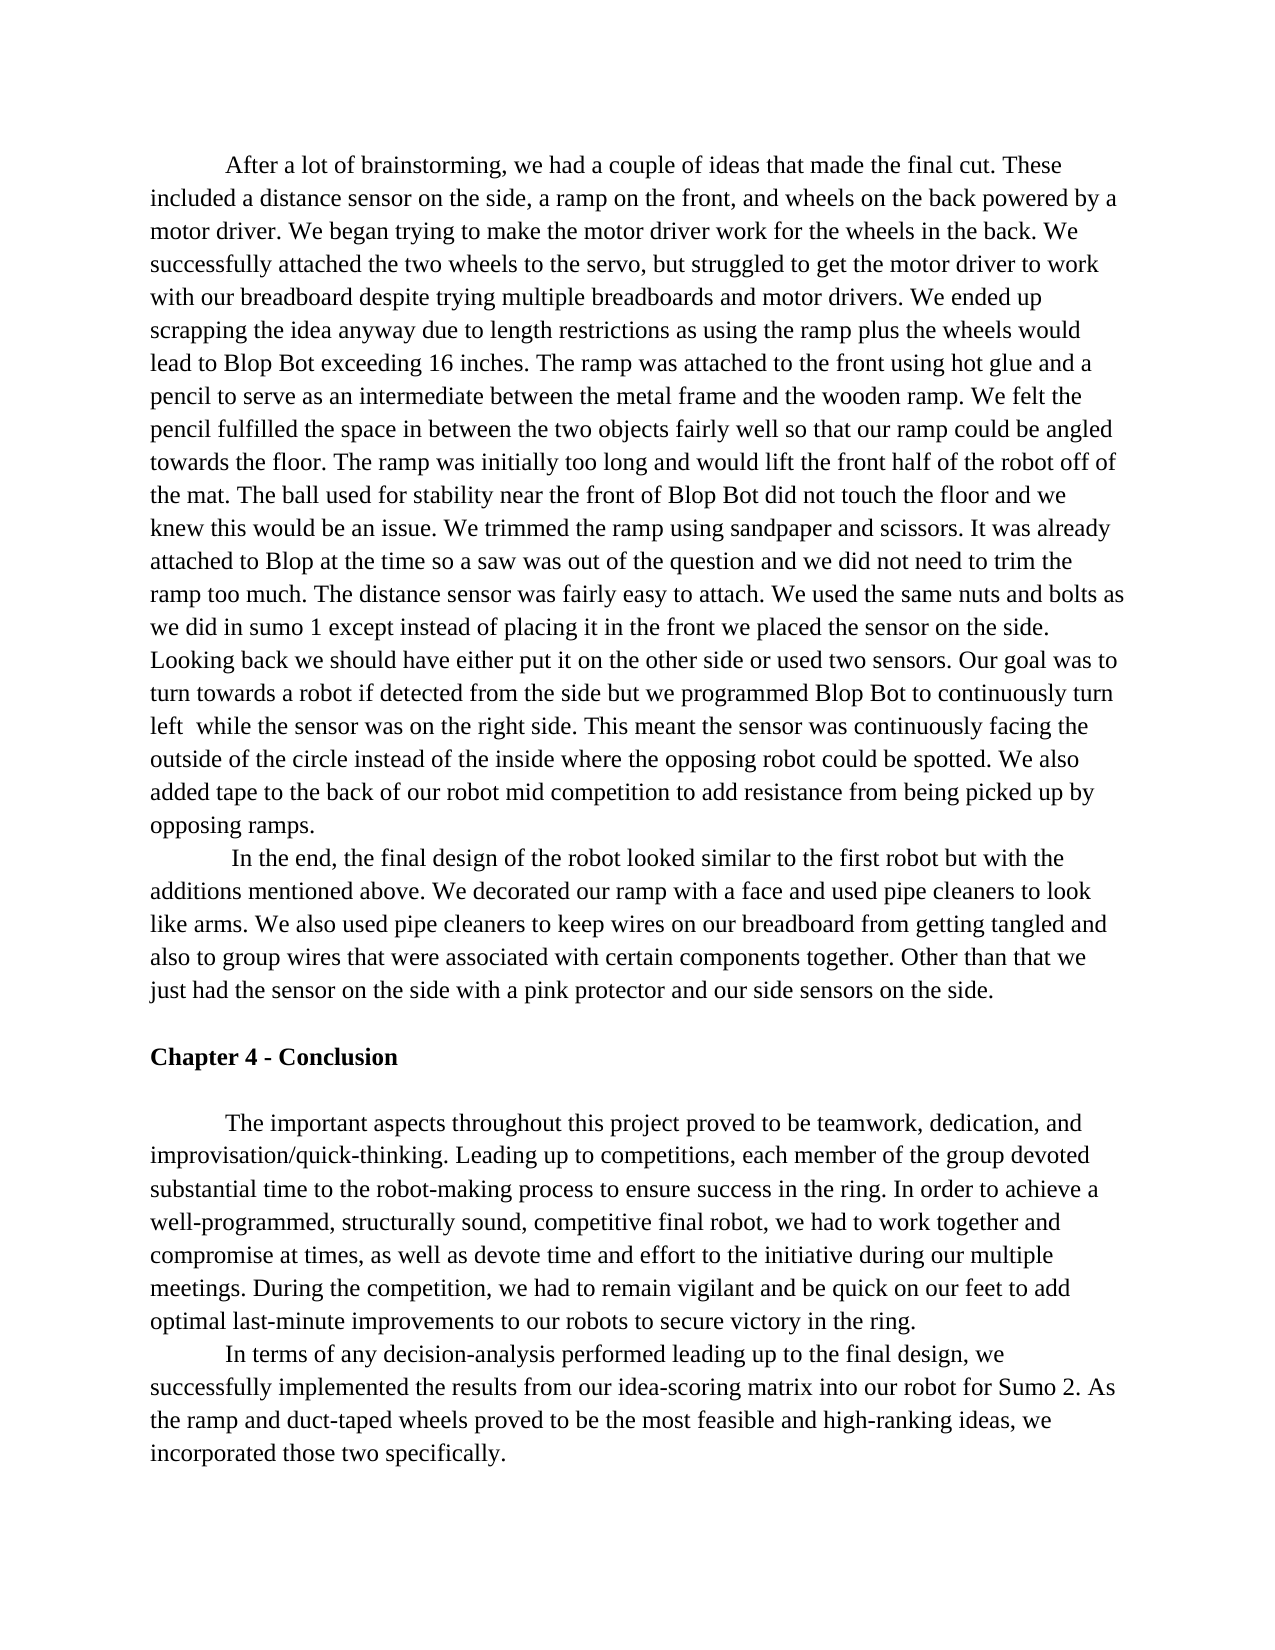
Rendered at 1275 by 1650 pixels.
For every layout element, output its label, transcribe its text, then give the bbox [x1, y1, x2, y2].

text After a lot of brainstorming, we had a couple of ideas that made the final cut. These included a distance sensor on the side, a ramp on the front, and wheels on the back powered by a motor driver. We began trying to make the motor driver work for the wheels in the back. We successfully attached the two wheels to the servo, but struggled to get the motor driver to work with our breadboard despite trying multiple breadboards and motor drivers. We ended up scrapping the idea anyway due to length restrictions as using the ramp plus the wheels would lead to Blop Bot exceeding 16 inches. The ramp was attached to the front using hot glue and a pencil to serve as an intermediate between the metal frame and the wooden ramp. We felt the pencil fulfilled the space in between the two objects fairly well so that our ramp could be angled towards the floor. The ramp was initially too long and would lift the front half of the robot off of the mat. The ball used for stability near the front of Blop Bot did not touch the floor and we knew this would be an issue. We trimmed the ramp using sandpaper and scissors. It was already attached to Blop at the time so a saw was out of the question and we did not need to trim the ramp too much. The distance sensor was fairly easy to attach. We used the same nuts and bolts as we did in sumo 1 except instead of placing it in the front we placed the sensor on the side. Looking back we should have either put it on the other side or used two sensors. Our goal was to turn towards a robot if detected from the side but we programmed Blop Bot to continuously turn left while the sensor was on the right side. This meant the sensor was continuously facing the outside of the circle instead of the inside where the opposing robot could be spotted. We also added tape to the back of our robot mid competition to add resistance from being picked up by opposing ramps. [150, 150, 1125, 839]
text In the end, the final design of the robot looked similar to the first robot but with the additions mentioned above. We decorated our ramp with a face and used pipe cleaners to look like arms. We also used pipe cleaners to keep wires on our breadboard from getting tangled and also to group wires that were associated with certain components together. Other than that we just had the sensor on the side with a pink protector and our side sensors on the side. [150, 843, 1125, 1004]
text In terms of any decision-analysis performed leading up to the final design, we successfully implemented the results from our idea-scoring matrix into our robot for Sumo 2. As the ramp and duct-taped wheels proved to be the most feasible and high-ranking ideas, we incorporated those two specifically. [150, 1339, 1125, 1467]
text The important aspects throughout this project proved to be teamwork, dedication, and improvisation/quick-thinking. Leading up to competitions, each member of the group devoted substantial time to the robot-making process to ensure success in the ring. In order to achieve a well-programmed, structurally sound, competitive final robot, we had to work together and compromise at times, as well as devote time and effort to the initiative during our multiple meetings. During the competition, we had to remain vigilant and be quick on our feet to add optimal last-minute improvements to our robots to secure victory in the ring. [150, 1108, 1125, 1334]
text Chapter 4 - Conclusion [150, 1042, 1125, 1070]
